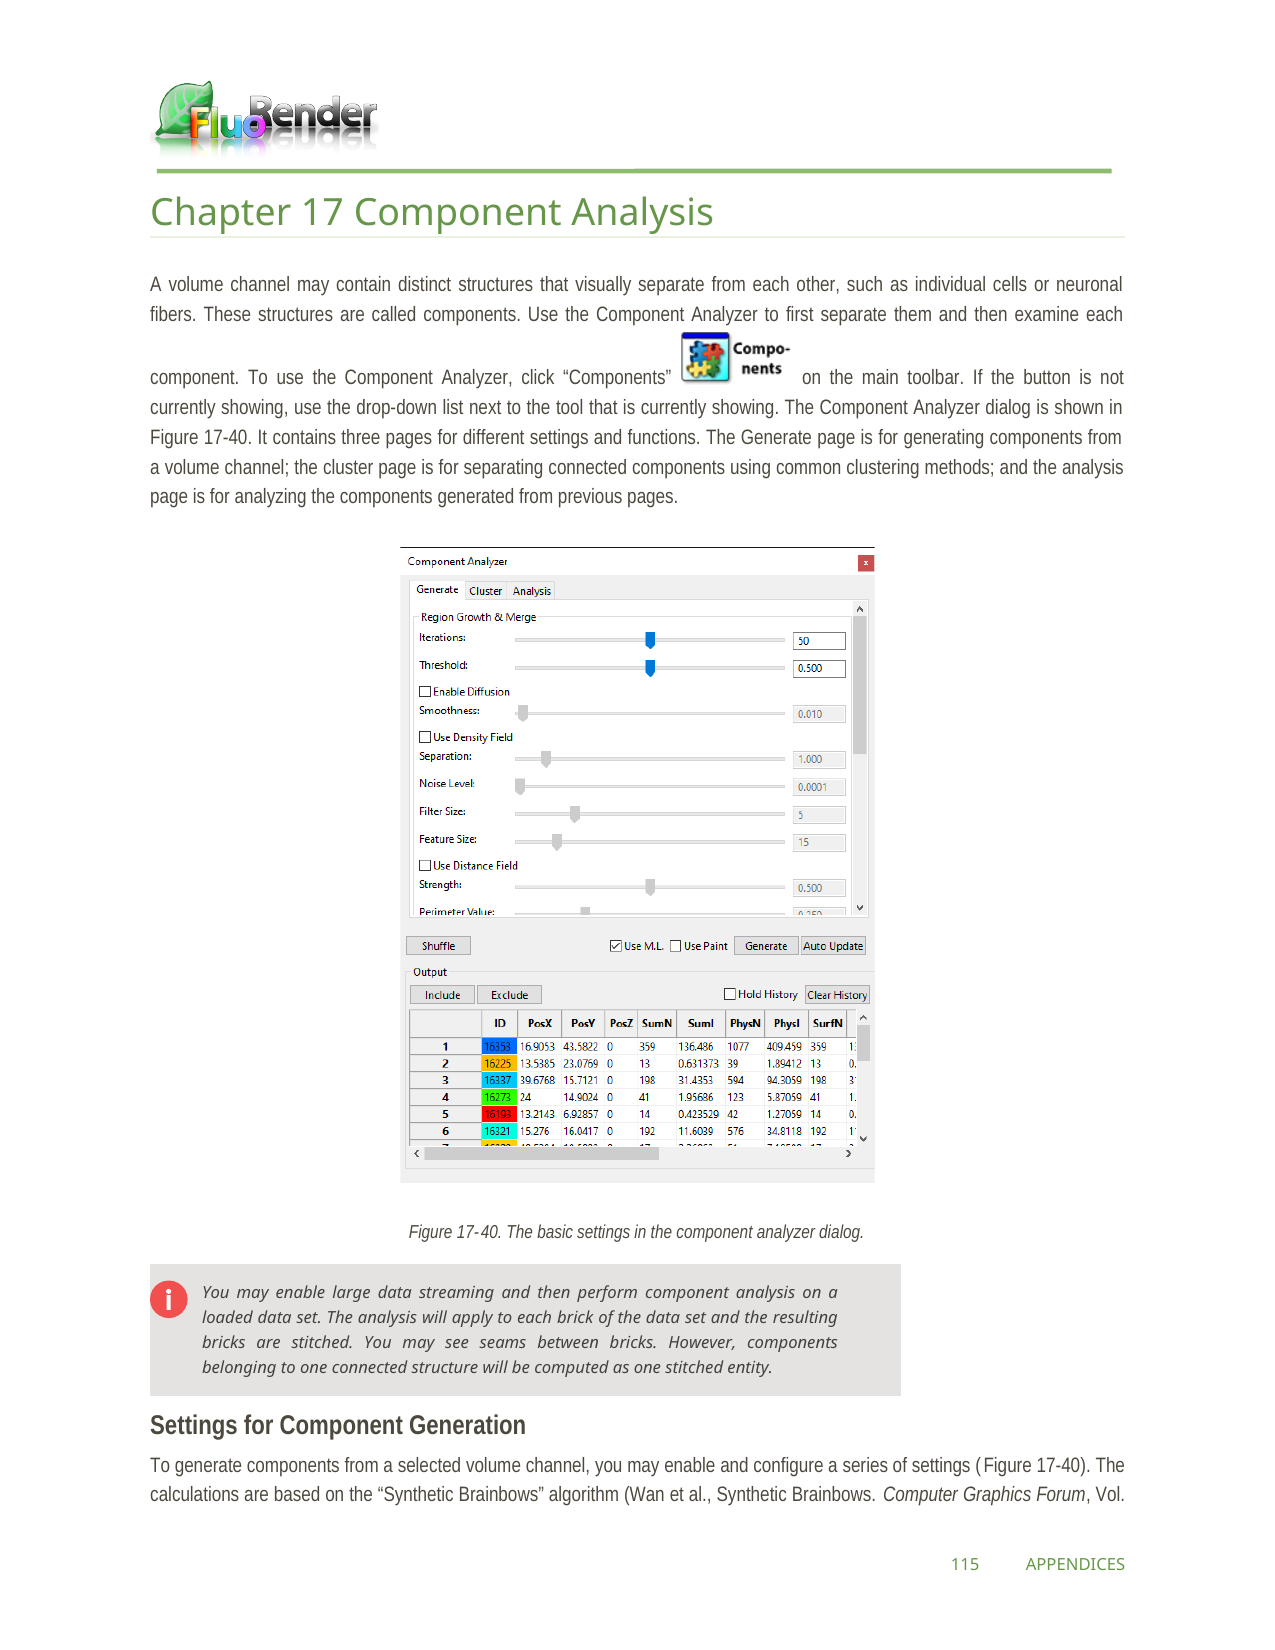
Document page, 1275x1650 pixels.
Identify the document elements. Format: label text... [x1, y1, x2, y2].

subtitle Component Analysis [150, 185, 1125, 236]
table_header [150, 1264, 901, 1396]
subtitle Settings for Component Generation [150, 1409, 1125, 1440]
picture [150, 75, 379, 162]
picture [400, 547, 875, 1183]
picture [680, 331, 794, 385]
